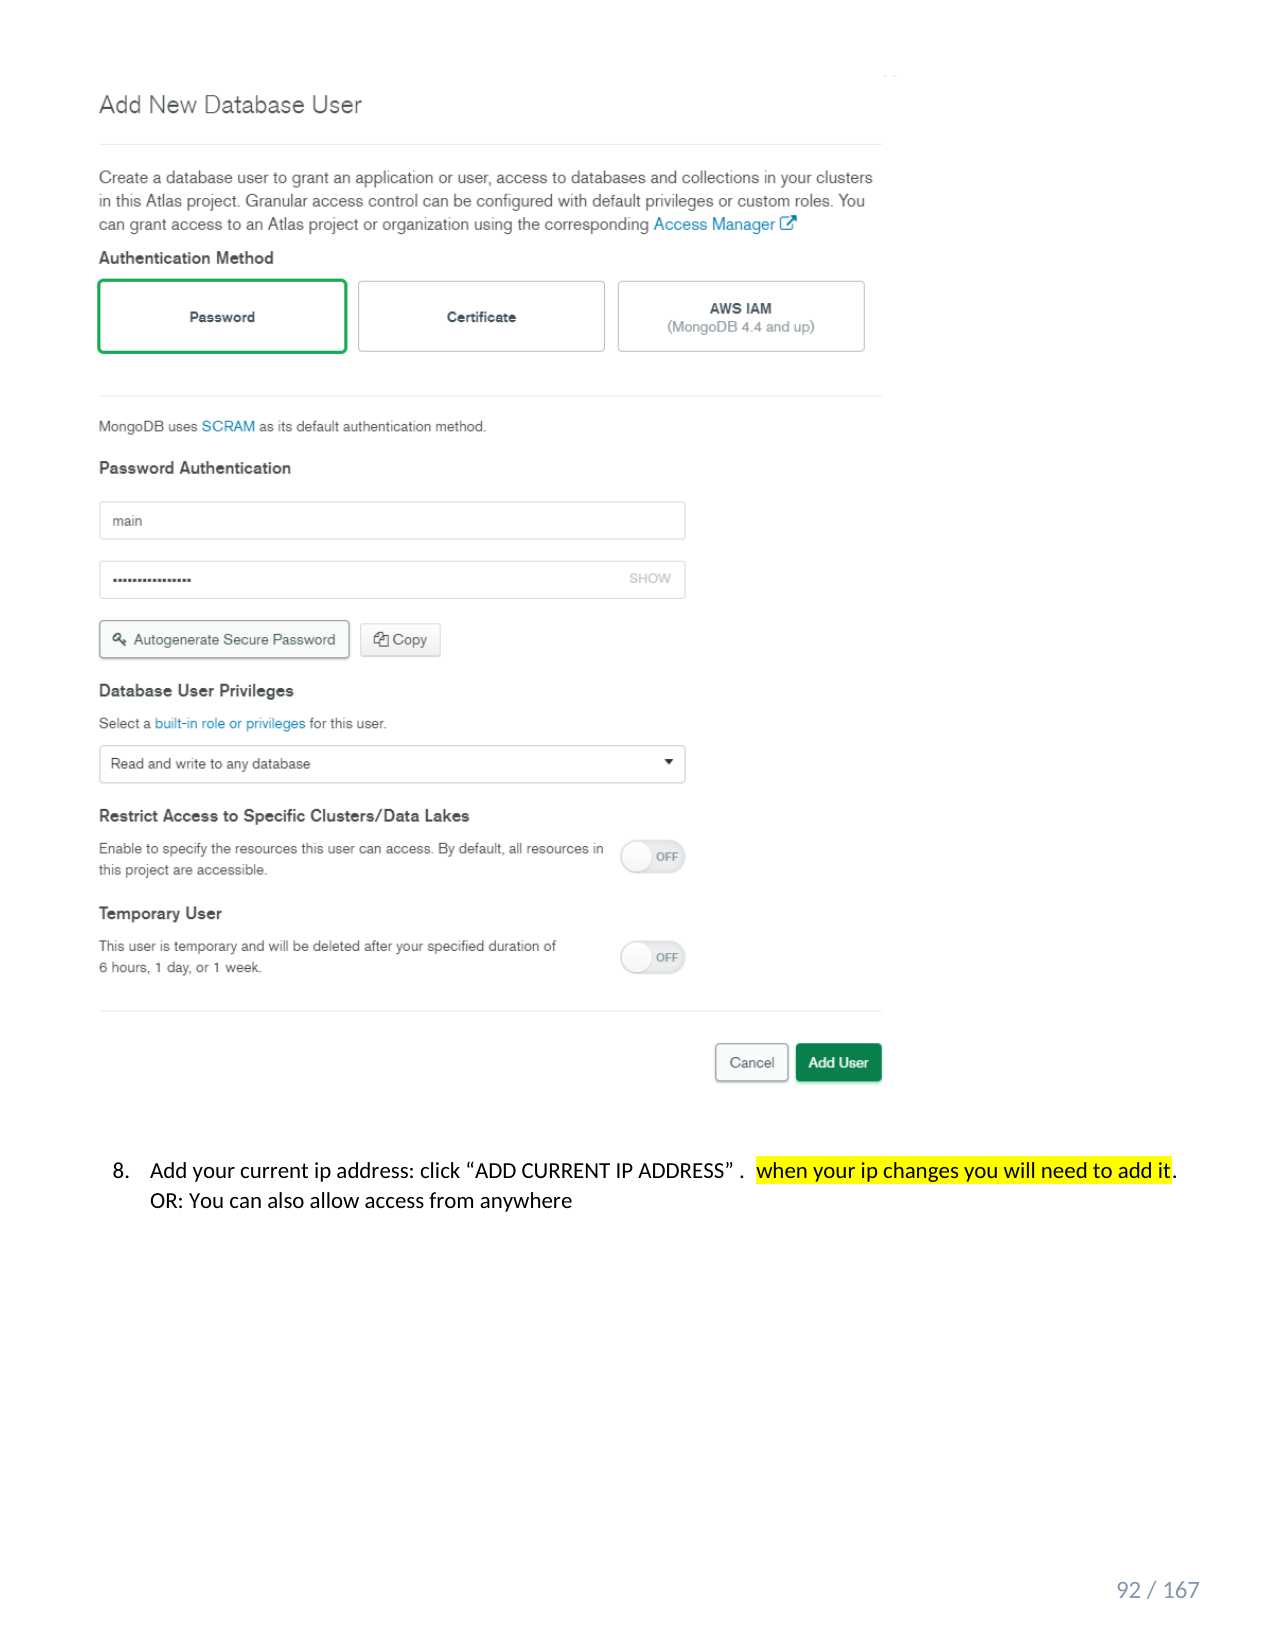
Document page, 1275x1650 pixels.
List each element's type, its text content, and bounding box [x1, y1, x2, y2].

list Add your current ip address: click “ADD CURRENT IP ADDRESS” . when your ip changes you will need to add it. OR: You can also allow access from anywhere [112, 1156, 1200, 1214]
picture [75, 75, 903, 1091]
